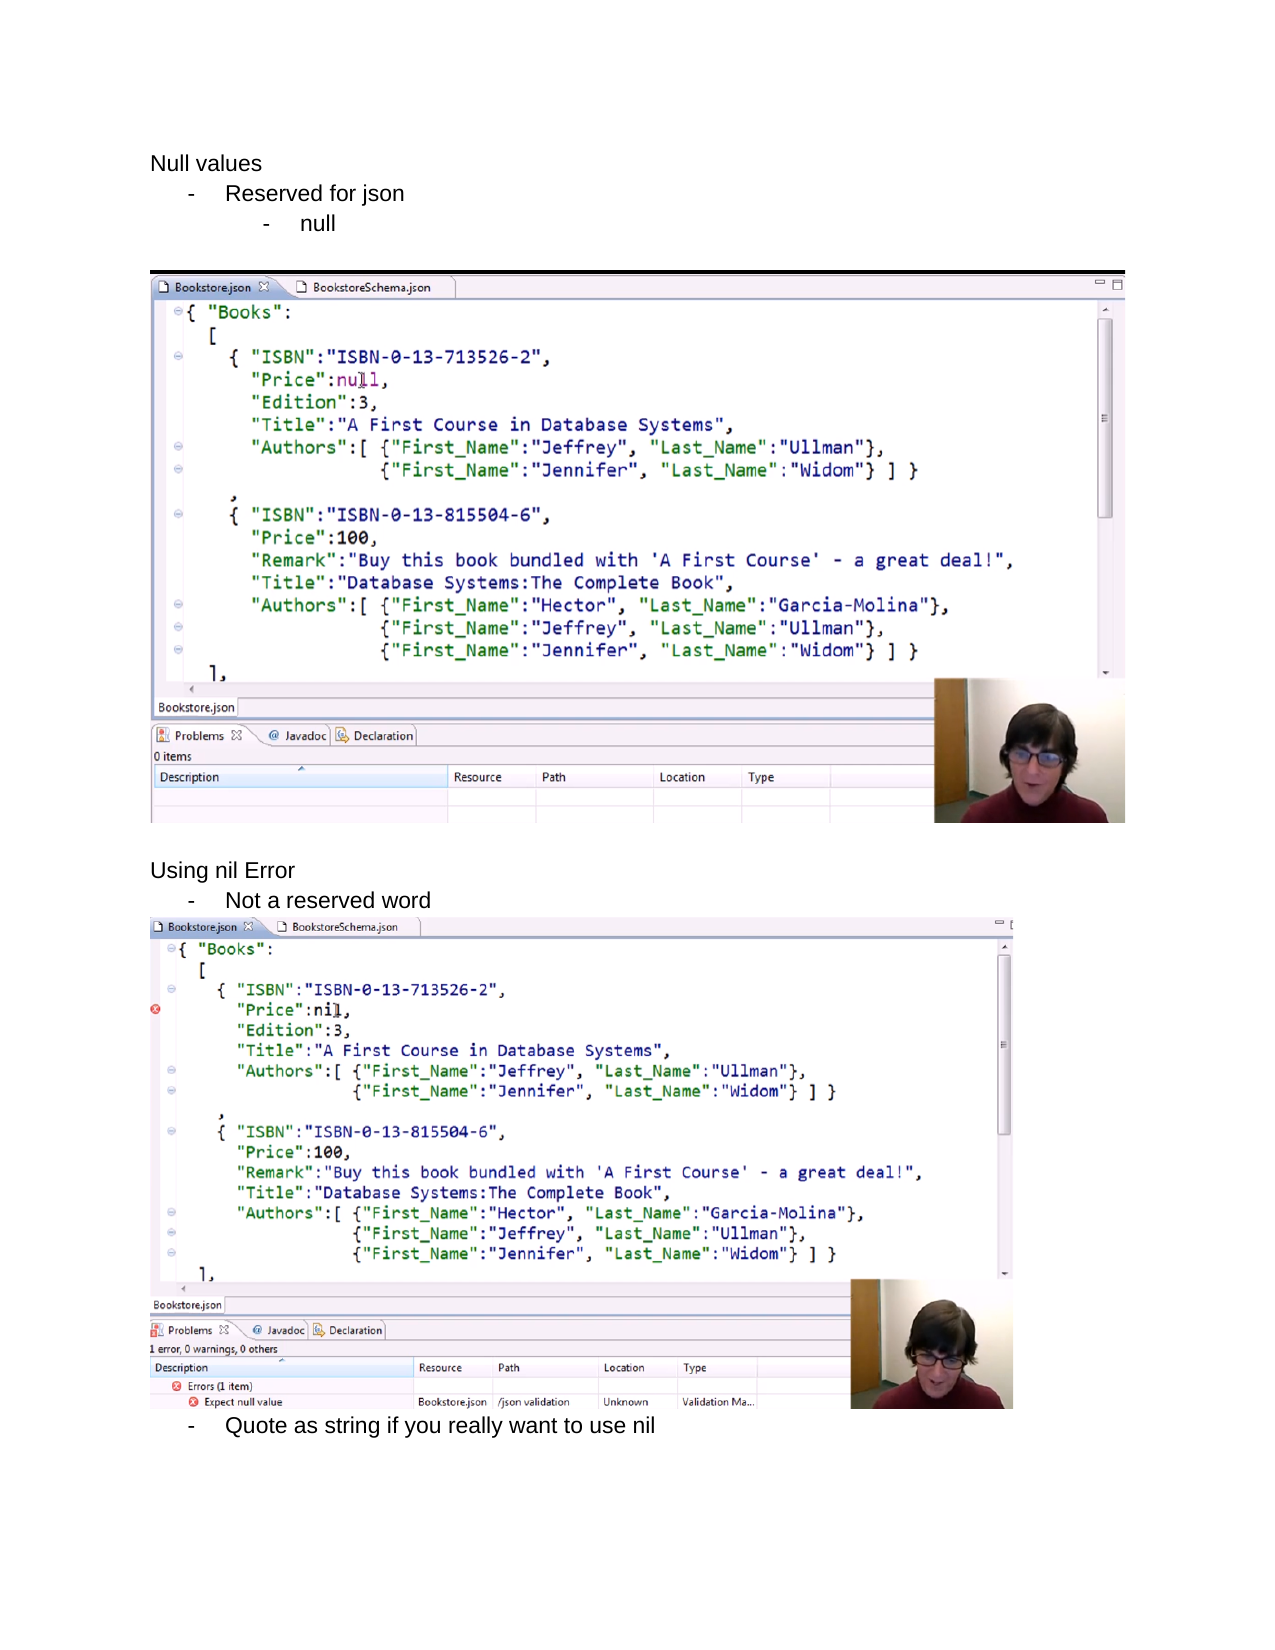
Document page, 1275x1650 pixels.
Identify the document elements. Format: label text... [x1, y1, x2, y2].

list Not a reserved word [187, 887, 1125, 913]
picture [150, 270, 1125, 823]
list Reserved for json [187, 180, 1125, 207]
list Quote as string if you really want to use nil [187, 1412, 1125, 1439]
text Null values [150, 150, 1125, 176]
picture [150, 917, 1014, 1409]
list null [262, 210, 1125, 237]
text Using nil Error [150, 857, 1125, 883]
